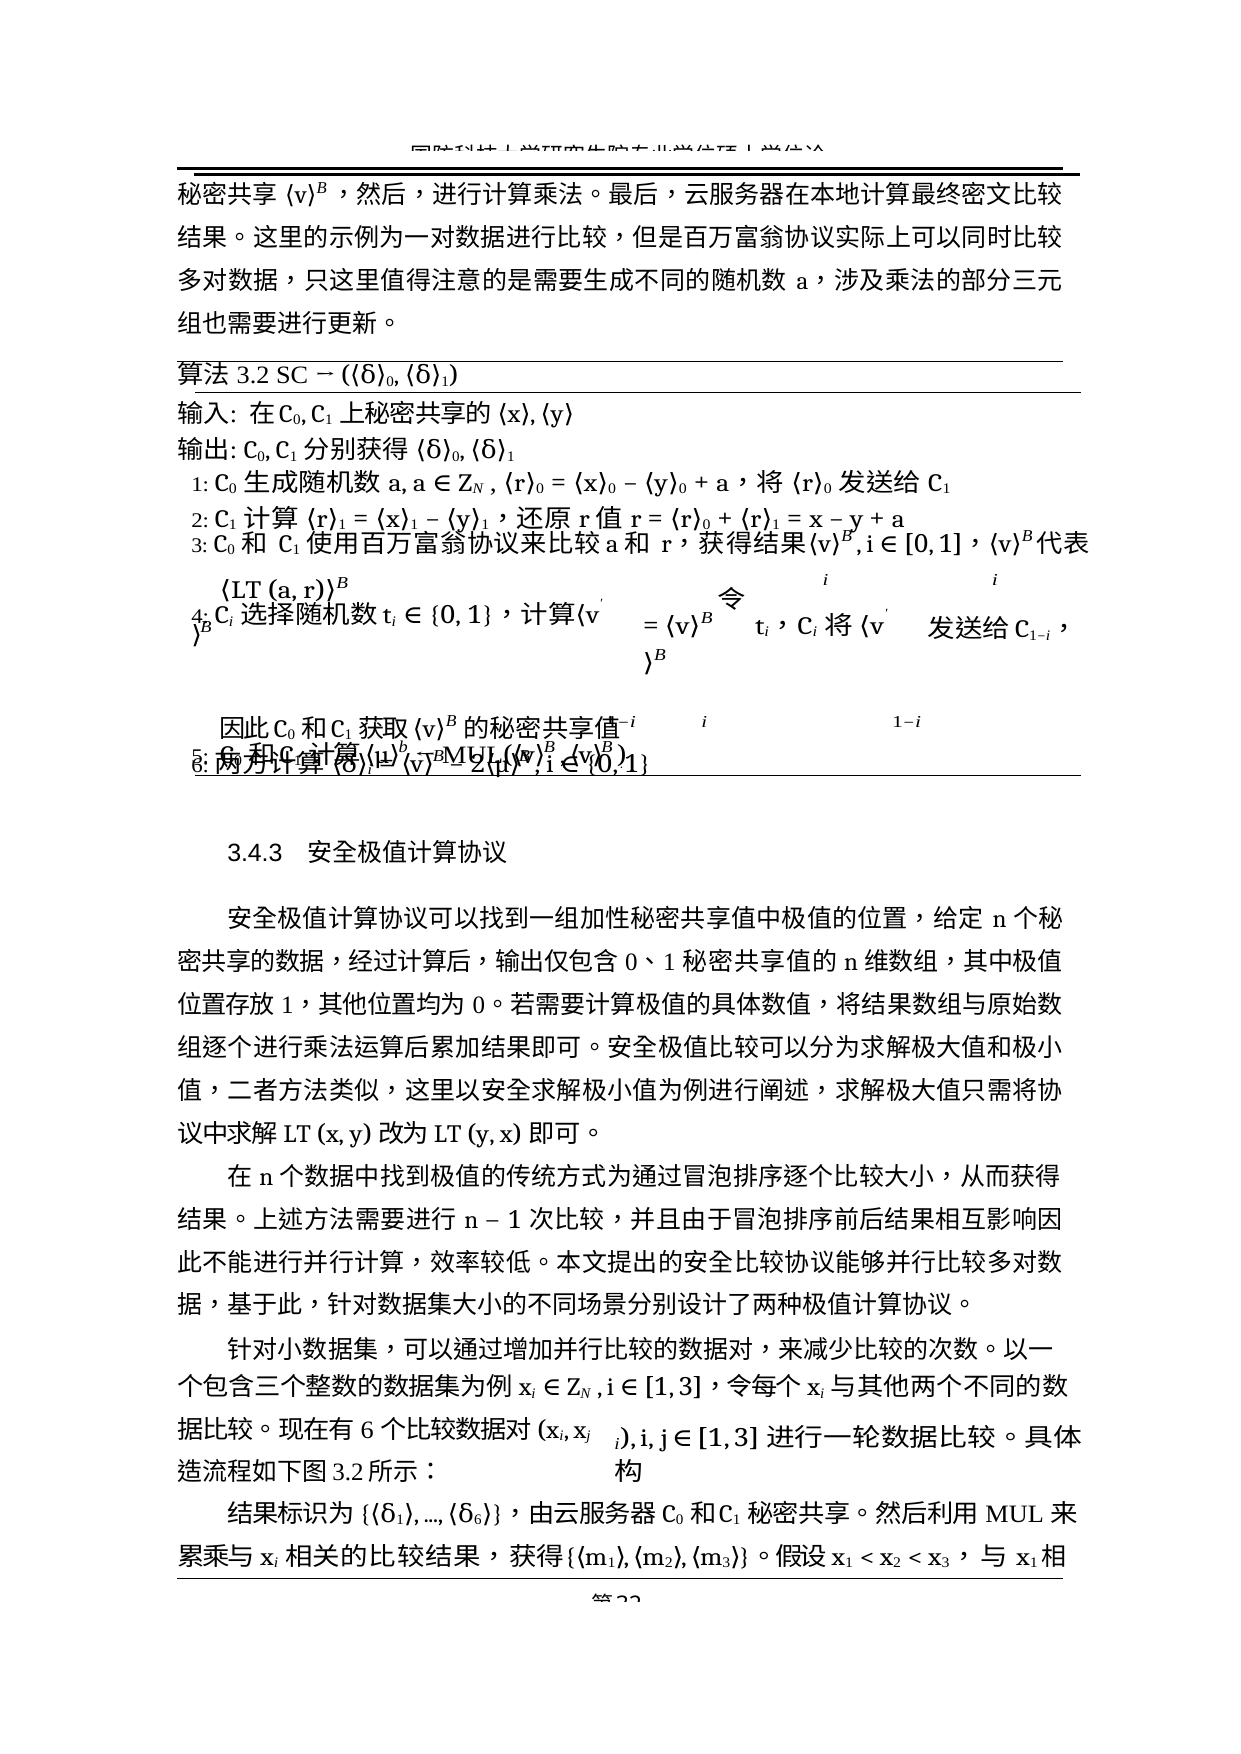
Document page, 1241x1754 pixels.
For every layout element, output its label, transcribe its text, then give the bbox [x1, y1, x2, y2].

text i), i, j ∈ [1, 3] 进行一轮数据比较。具体构 [614, 1419, 1094, 1488]
text 4: Ci 选择随机数ti ∈ {0, 1}，计算⟨v′ ⟩B [191, 608, 619, 647]
text 1−i i [152, 699, 707, 734]
text 造流程如下图3.2所示： [177, 1453, 601, 1488]
text 在 n 个数据中找到极值的传统方式为通过冒泡排序逐个比较大小，从而获得结果。上述方法需要进行 n − 1 次比较，并且由于冒泡排序前后结果相互影响因此不能进行并行计算，效率较低。本文提出的安全比较协议能够并行比较多对数据，基于此，针对数据集大小的不同场景分别设计了两种极值计算协议。 [177, 1158, 1063, 1321]
text 个包含三个整数的数据集为例 xi ∈ ZN , i ∈ [1, 3]，令每个 xi 与其他两个不同的数 [177, 1369, 1094, 1403]
text 5: C0 和 C1 计算 ⟨µ⟩b ← MUL(⟨v⟩B , ⟨v⟩B ) [191, 738, 711, 769]
text 3: C0 和C1 使用百万富翁协议来比较a 和r，获得结果⟨v⟩B , i ∈ [0, 1]，⟨v⟩B 代表 [191, 537, 1094, 556]
text 安全极值计算协议可以找到一组加性秘密共享值中极值的位置，给定 n 个秘密共享的数据，经过计算后，输出仅包含 0、1 秘密共享值的n 维数组，其中极值位置存放 1，其他位置均为 0。若需要计算极值的具体数值，将结果数组与原始数组逐个进行乘法运算后累加结果即可。安全极值比较可以分为求解极大值和极小值，二者方法类似，这里以安全求解极小值为例进行阐述，求解极大值只需将协议中求解 LT (x, y) 改为 LT (y, x) 即可。 [177, 901, 1063, 1149]
text 发送给C1−i， [927, 623, 1094, 641]
text 输入: 在 C0, C1 上秘密共享的 ⟨x⟩, ⟨y⟩ [177, 393, 1094, 429]
text = ⟨v⟩B 令ti，Ci 将⟨v′ ⟩B [643, 604, 905, 678]
text 据比较。现在有 6 个比较数据对 (xi, xj [177, 1411, 601, 1445]
text ⟨LT (a, r)⟩B [219, 572, 619, 606]
text 1−i [892, 699, 1094, 734]
text 输出: C0, C1 分别获得 ⟨δ⟩0, ⟨δ⟩1 [177, 429, 1094, 466]
text 2: C1 计算 ⟨r⟩1 = ⟨x⟩1 − ⟨y⟩1，还原 r 值 r = ⟨r⟩0 + ⟨r⟩1 = x − y + a [191, 500, 1094, 534]
text 1: C0 生成随机数 a, a ∈ ZN , ⟨r⟩0 = ⟨x⟩0 − ⟨y⟩0 + a，将 ⟨r⟩0 发送给 C1 [191, 466, 1094, 497]
text i [624, 572, 828, 588]
text 针对小数据集，可以通过增加并行比较的数据对，来减少比较的次数。以一 [227, 1330, 1094, 1366]
text 算法 3.2 SC → (⟨δ⟩0, ⟨δ⟩1) [177, 357, 1094, 391]
list 安全极值计算协议 [227, 834, 1094, 868]
text 秘密共享 ⟨v⟩B ，然后，进行计算乘法。最后，云服务器在本地计算最终密文比较结果。这里的示例为一对数据进行比较，但是百万富翁协议实际上可以同时比较多对数据，只这里值得注意的是需要生成不同的随机数 a，涉及乘法的部分三元组也需要进行更新。 [177, 177, 1063, 340]
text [177, 1496, 1081, 1573]
